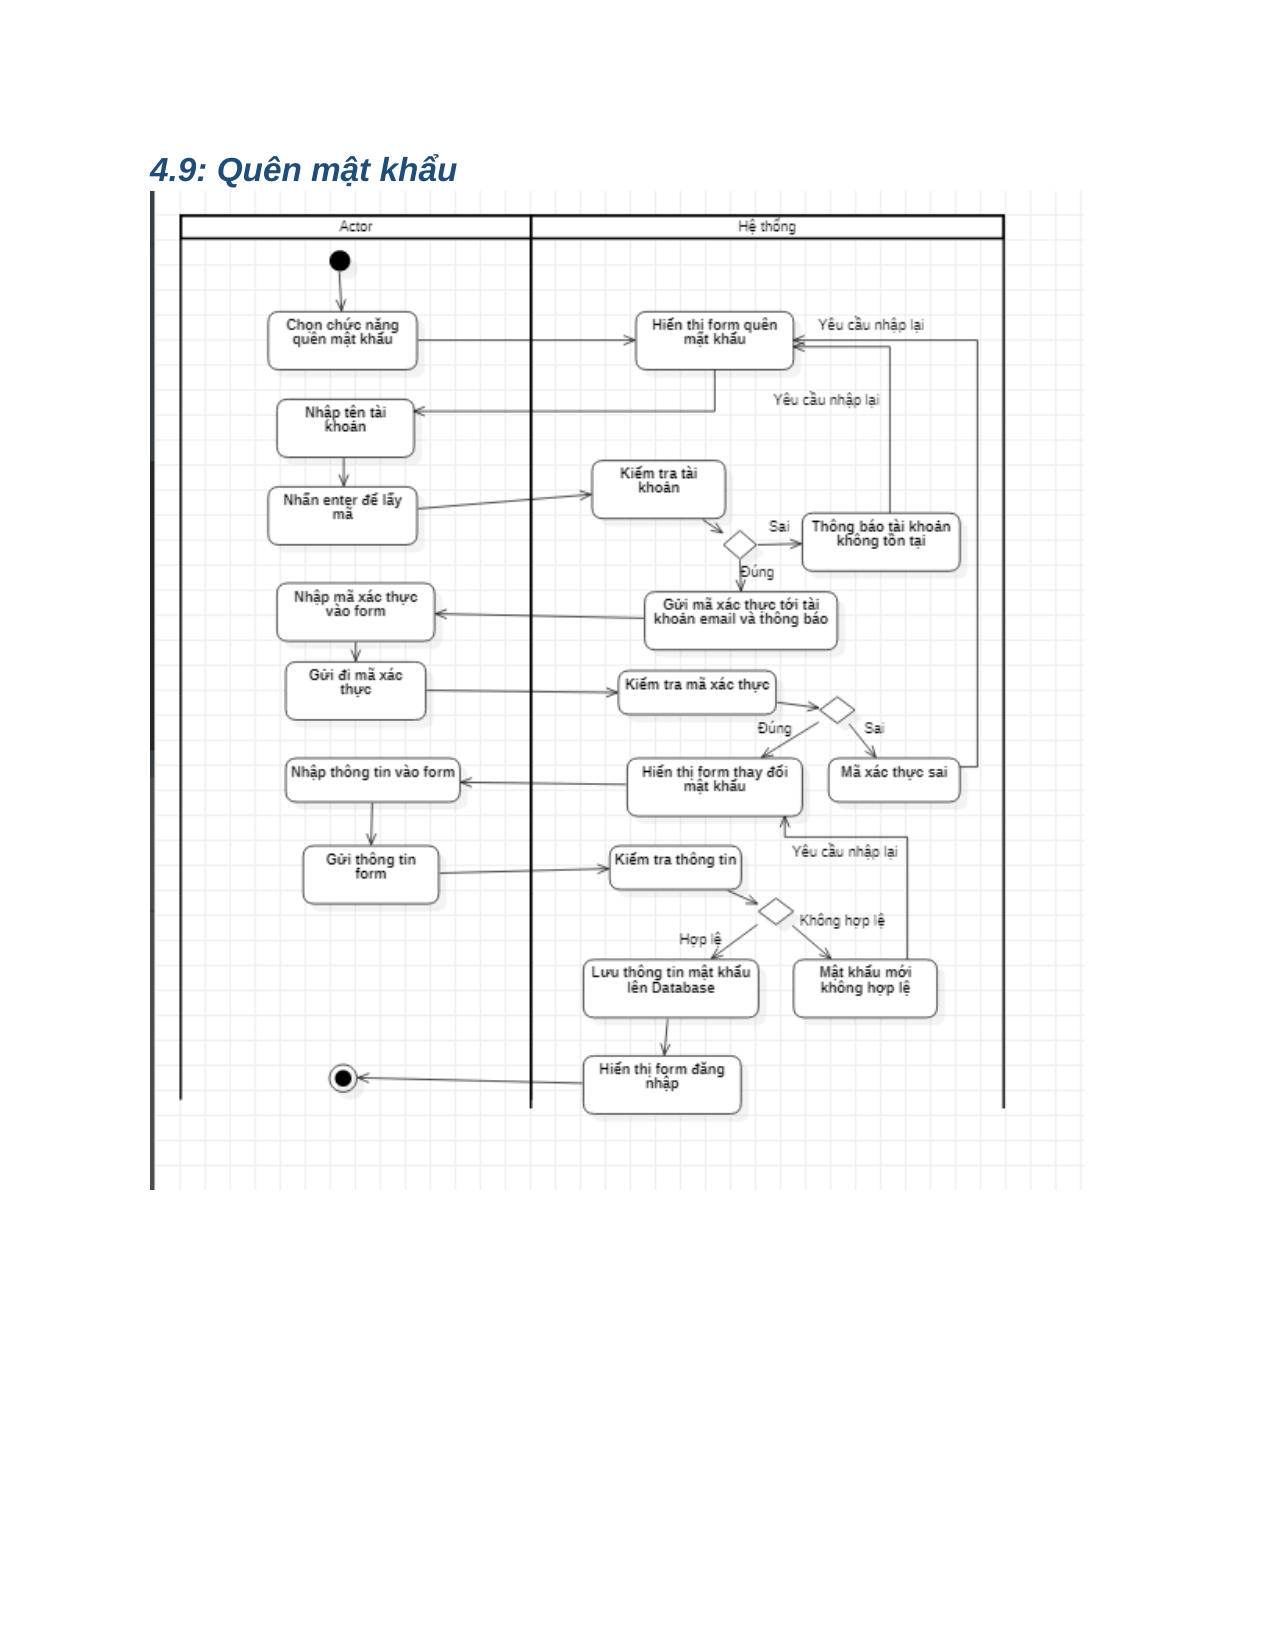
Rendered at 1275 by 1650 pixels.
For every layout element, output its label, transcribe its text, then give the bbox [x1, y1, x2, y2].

subtitle 4.9: Quên mật khẩu [150, 150, 1125, 188]
picture [150, 191, 1085, 1190]
